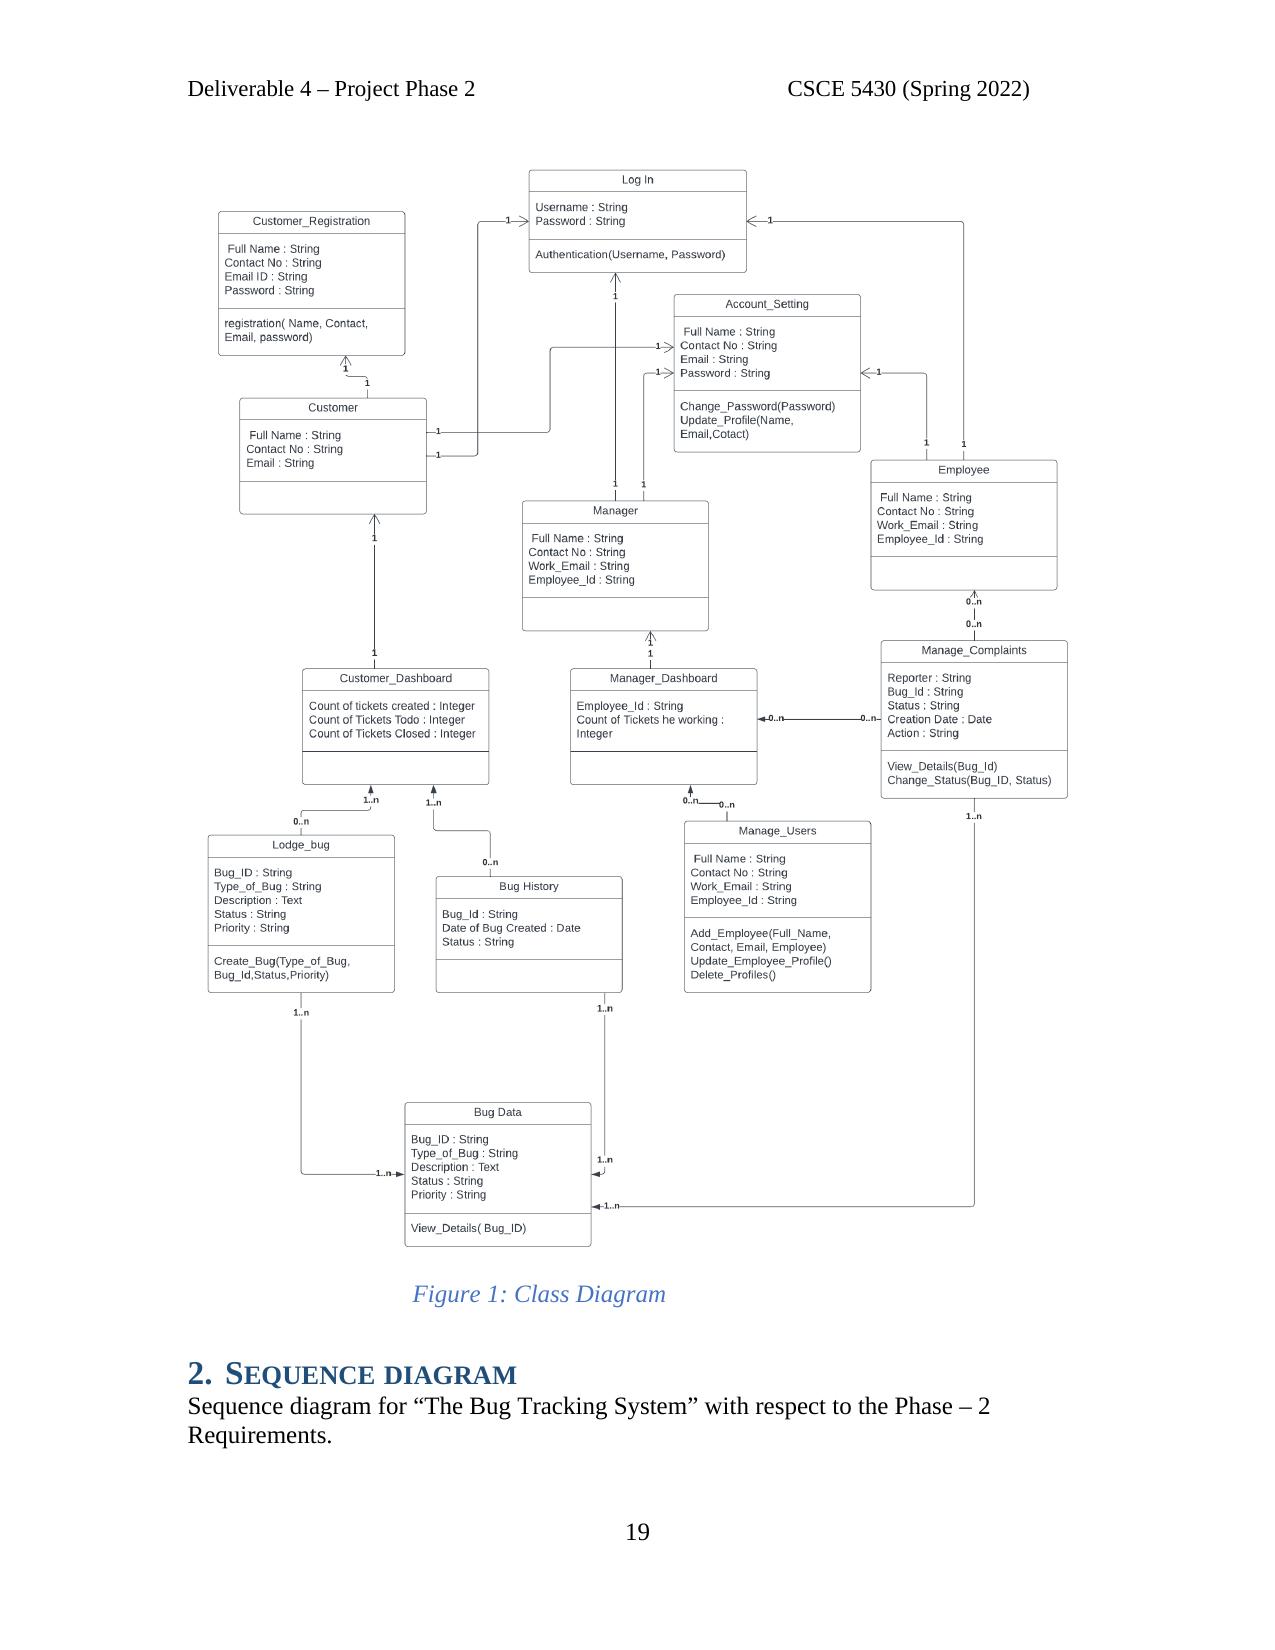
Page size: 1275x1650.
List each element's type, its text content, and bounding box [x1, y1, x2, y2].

picture [187, 150, 1088, 1267]
subtitle Sequence diagram [187, 1353, 1087, 1391]
text Figure 1: Class Diagram [337, 1279, 1087, 1307]
text Sequence diagram for “The Bug Tracking System” with respect to the Phase – 2 Requirements. [187, 1391, 1087, 1449]
